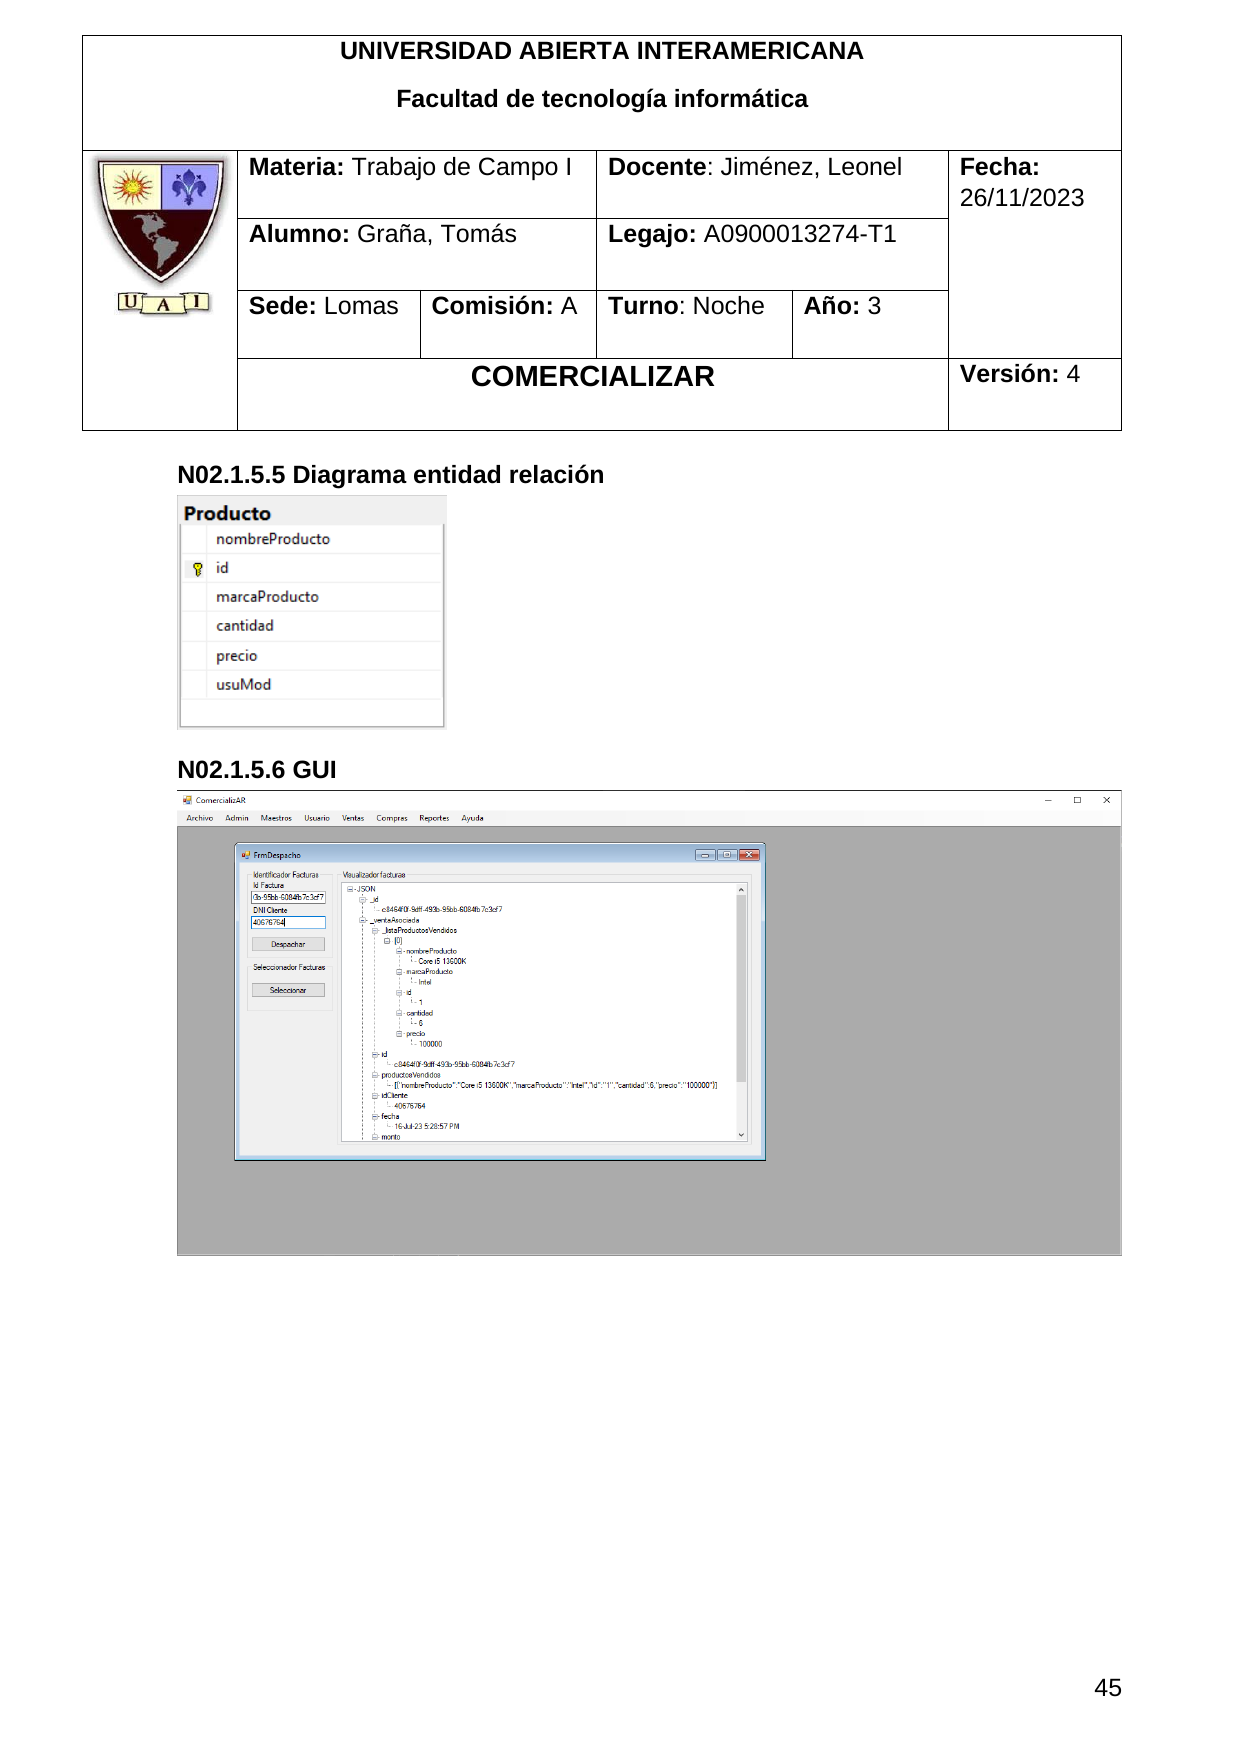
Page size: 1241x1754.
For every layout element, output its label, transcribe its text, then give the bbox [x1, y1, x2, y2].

picture [87, 151, 234, 320]
picture [177, 790, 1122, 1256]
subtitle N02.1.5.5 Diagrama entidad relación [177, 460, 1122, 488]
subtitle N02.1.5.6 GUI [177, 755, 1122, 784]
picture [177, 495, 447, 730]
